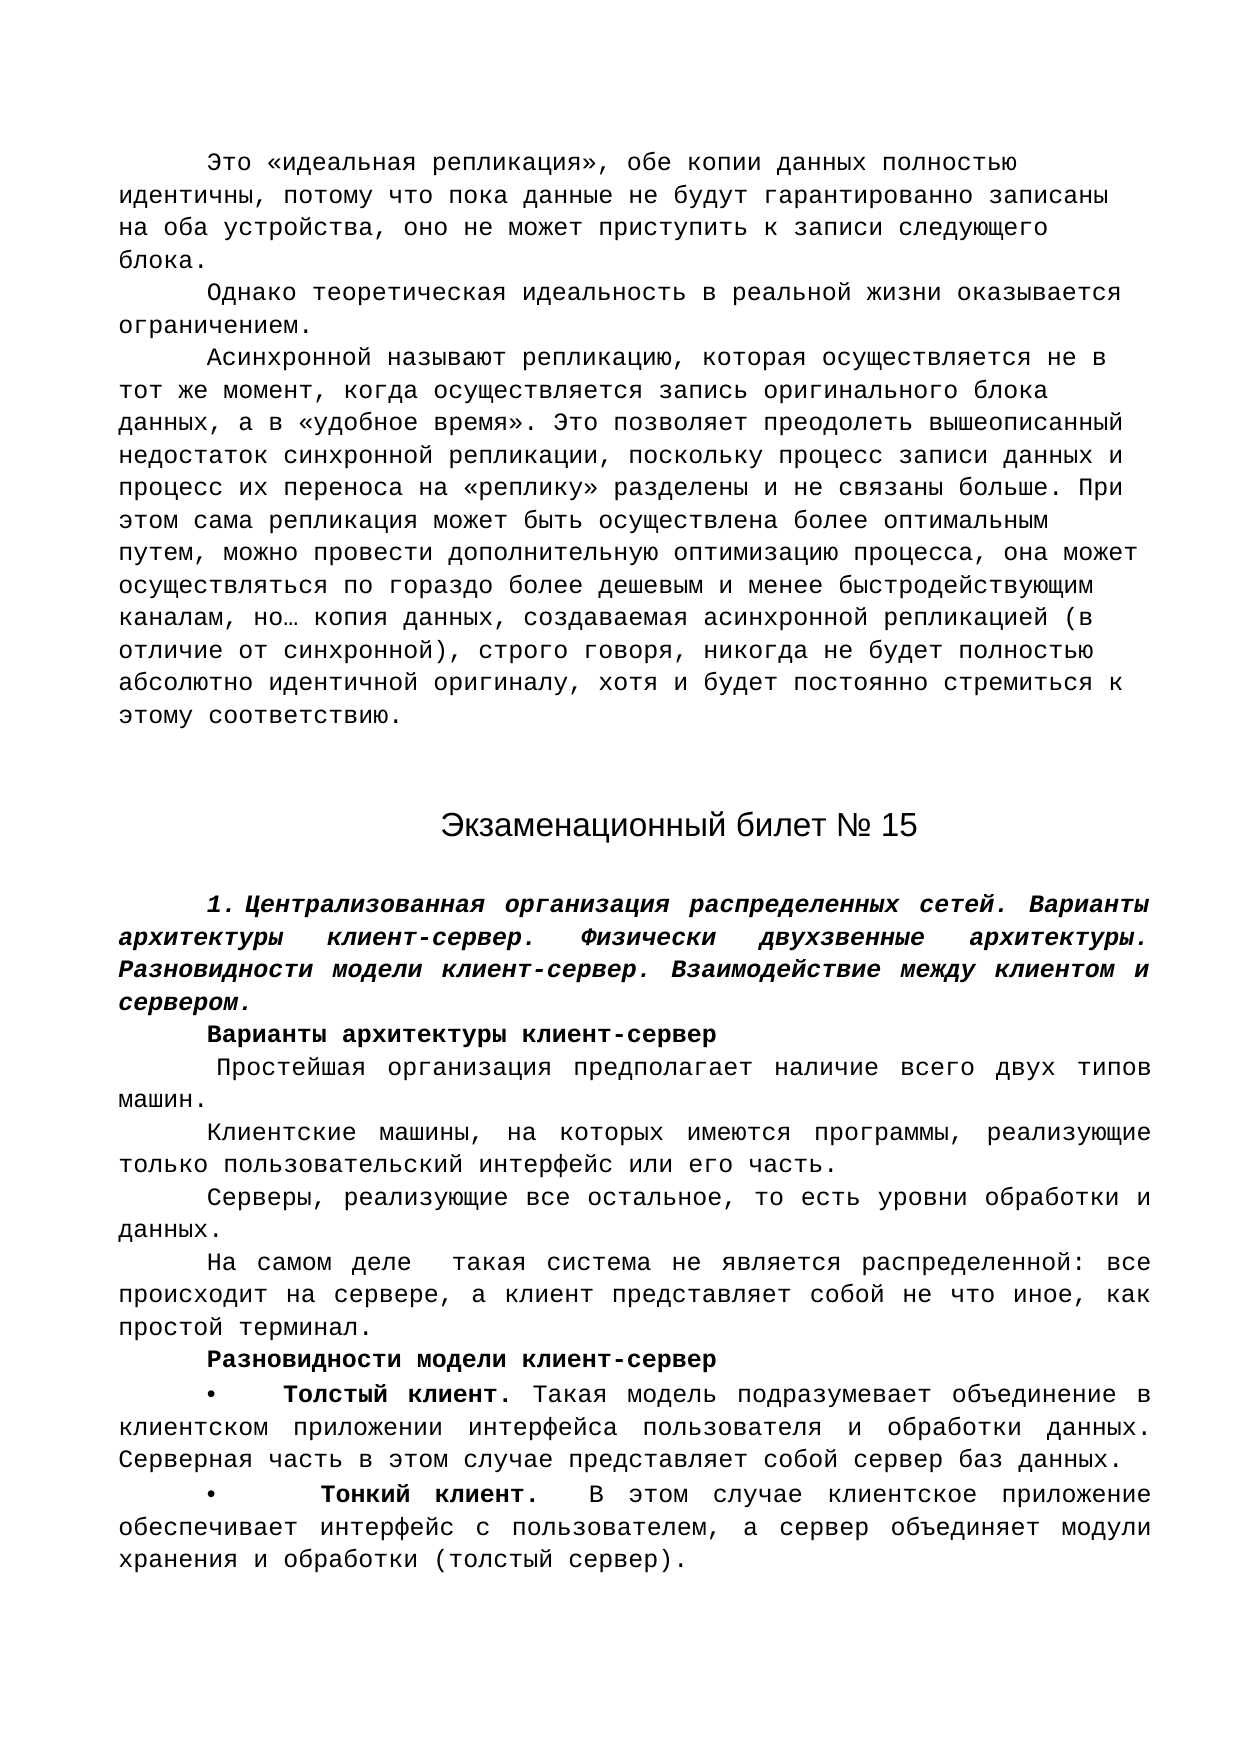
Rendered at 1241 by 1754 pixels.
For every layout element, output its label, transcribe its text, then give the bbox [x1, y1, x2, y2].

text Асинхронной называют репликацию, которая осуществляется не в тот же момент, когда осуществляется запись оригинального блока данных, а в «удобное время». Это позволяет преодолеть вышеописанный недостаток синхронной репликации, поскольку процесс записи данных и процесс их переноса на «реплику» разделены и не связаны больше. При этом сама репликация может быть осуществлена более оптимальным путем, можно провести дополнительную оптимизацию процесса, она может осуществляться по гораздо более дешевым и менее быстродействующим каналам, но… копия данных, создаваемая асинхронной репликацией (в отличие от синхронной), строго говоря, никогда не будет полностью абсолютно идентичной оригиналу, хотя и будет постоянно стремиться к этому соответствию. [118, 345, 1152, 731]
text Однако теоретическая идеальность в реальной жизни оказывается ограничением. [118, 280, 1152, 341]
text 1. Централизованная организация распределенных сетей. Варианты архитектуры клиент-сервер. Физически двухзвенные архитектуры. Разновидности модели клиент-сервер. Взаимодействие между клиентом и сервером. [118, 892, 1152, 1018]
subtitle Экзаменационный билет № 15 [118, 805, 1152, 843]
text • Тонкий клиент. В этом случае клиентское приложение обеспечивает интерфейс с пользователем, а сервер объединяет модули хранения и обработки (толстый сервер). [118, 1479, 1152, 1575]
text Серверы, реализующие все остальное, то есть уровни обработки и данных. [118, 1184, 1152, 1245]
text Простейшая организация предполагает наличие всего двух типов машин. [118, 1054, 1152, 1115]
text Клиентские машины, на которых имеются программы, реализующие только пользовательский интерфейс или его часть. [118, 1119, 1152, 1180]
text Это «идеальная репликация», обе копии данных полностью идентичны, потому что пока данные не будут гарантированно записаны на оба устройства, оно не может приступить к записи следующего блока. [118, 150, 1152, 276]
text На самом деле такая система не является распределенной: все происходит на сервере, а клиент представляет собой не что иное, как простой терминал. [118, 1249, 1152, 1343]
text Варианты архитектуры клиент-сервер [118, 1022, 1152, 1050]
text Разновидности модели клиент-сервер [118, 1347, 1152, 1375]
text • Толстый клиент. Такая модель подразумевает объединение в клиентском приложении интерфейса пользователя и обработки данных. Серверная часть в этом случае представляет собой сервер баз данных. [118, 1379, 1152, 1475]
